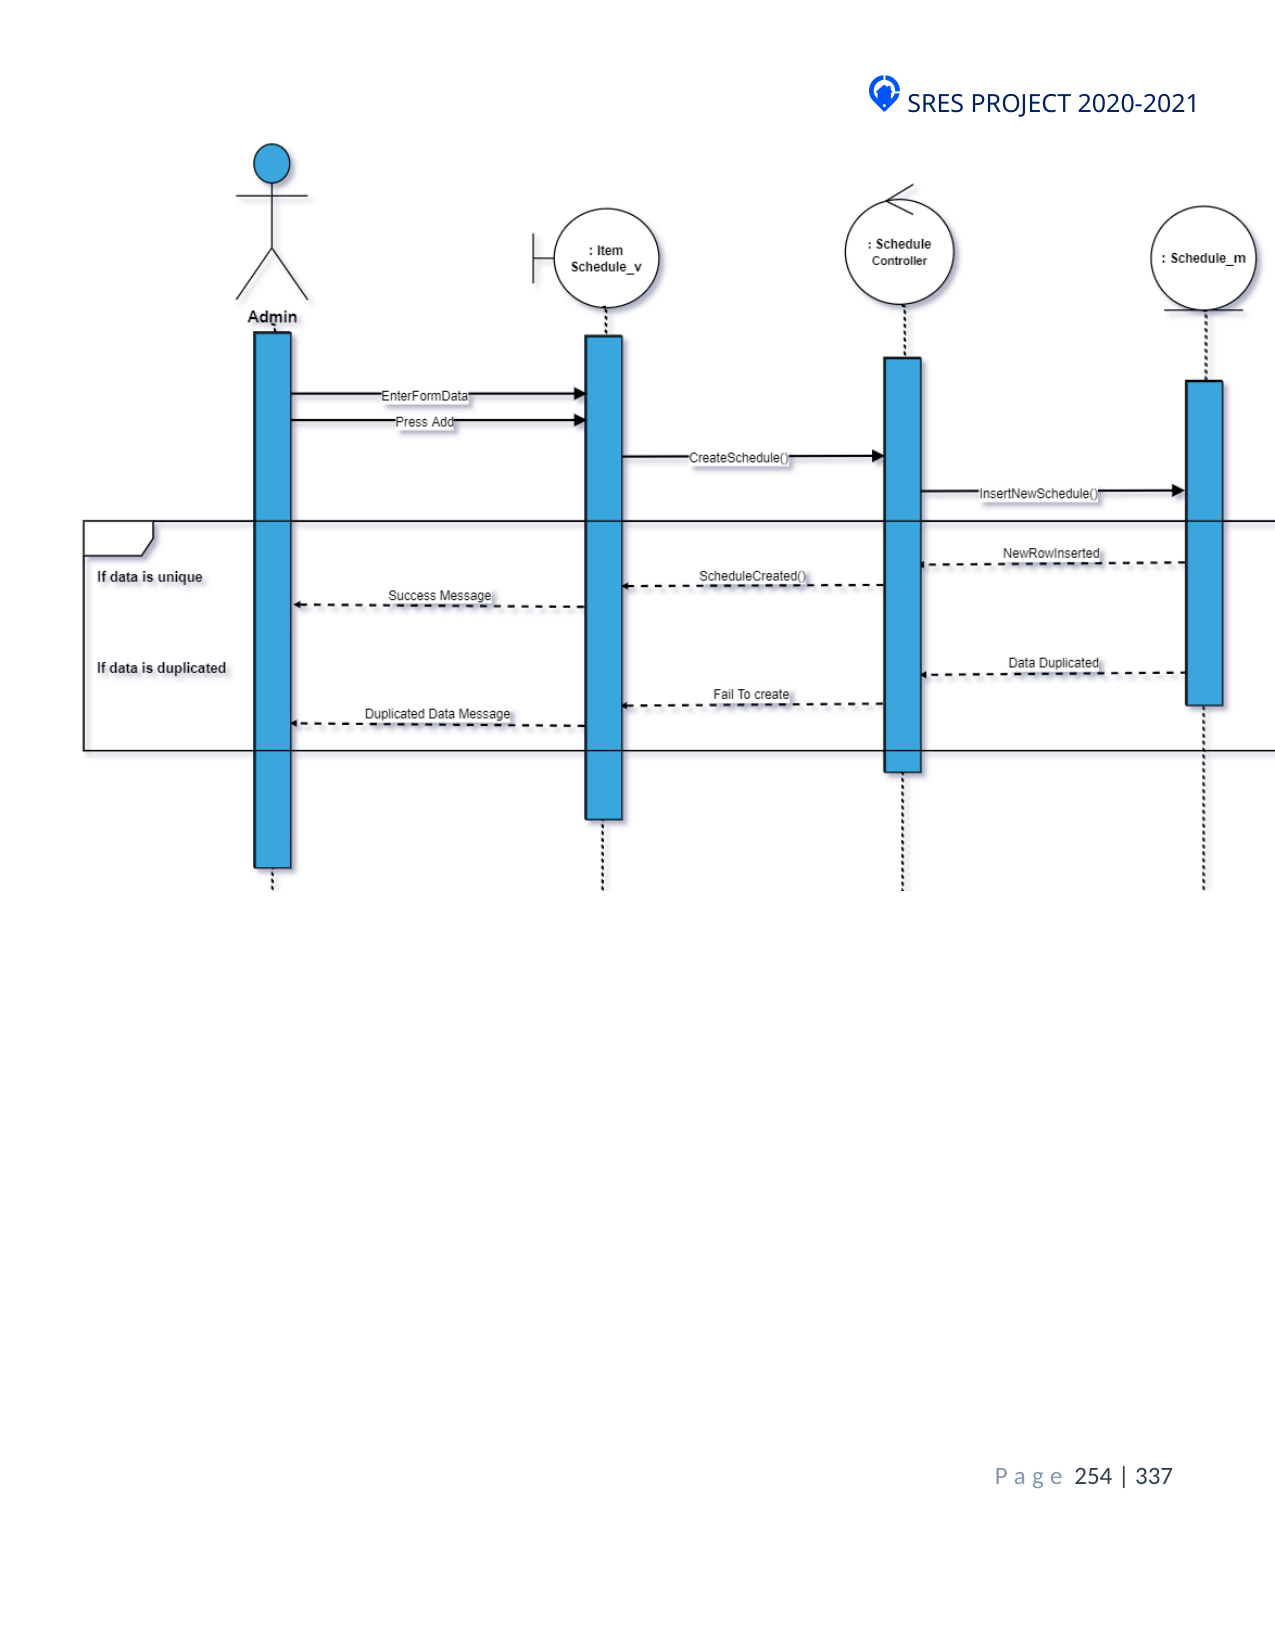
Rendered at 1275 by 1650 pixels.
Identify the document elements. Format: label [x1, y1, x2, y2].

picture [868, 75, 901, 113]
picture [75, 138, 1275, 891]
